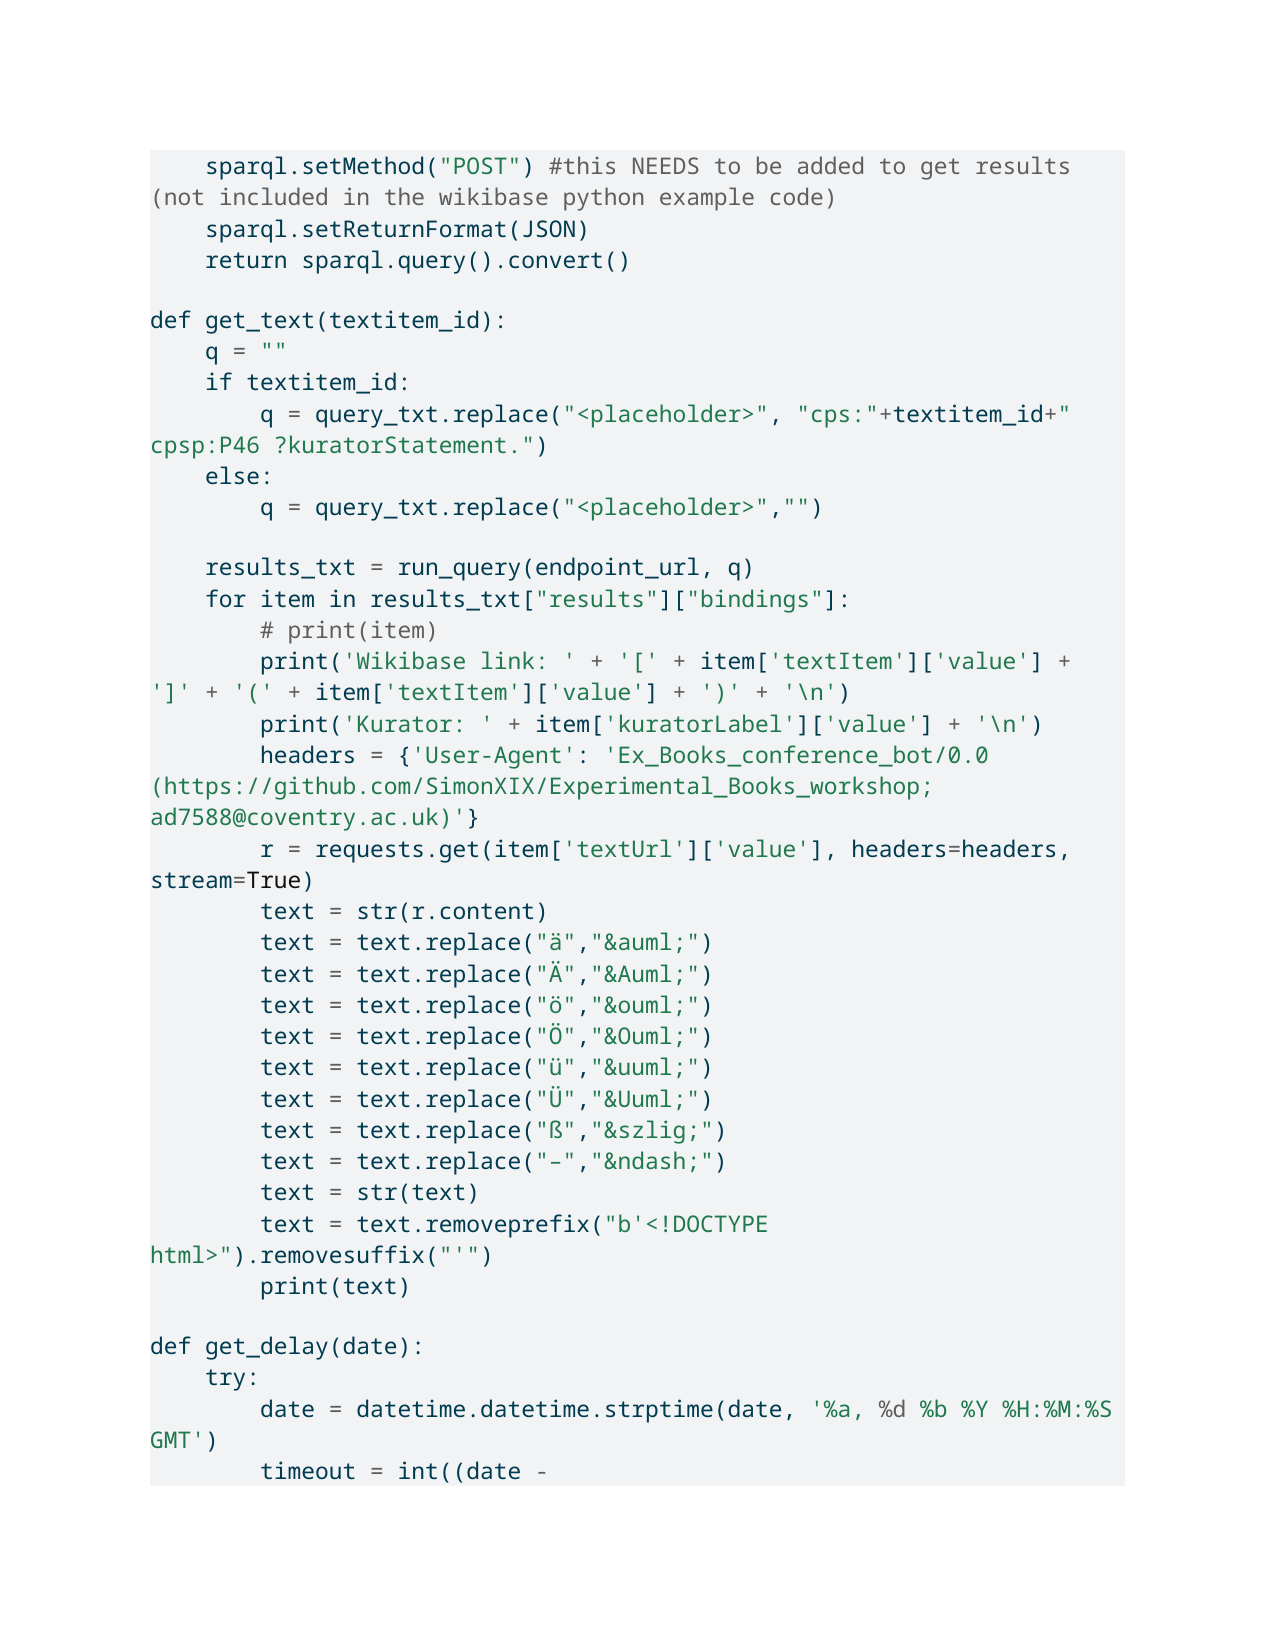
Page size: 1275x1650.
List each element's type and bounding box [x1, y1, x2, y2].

text [150, 150, 1125, 1486]
